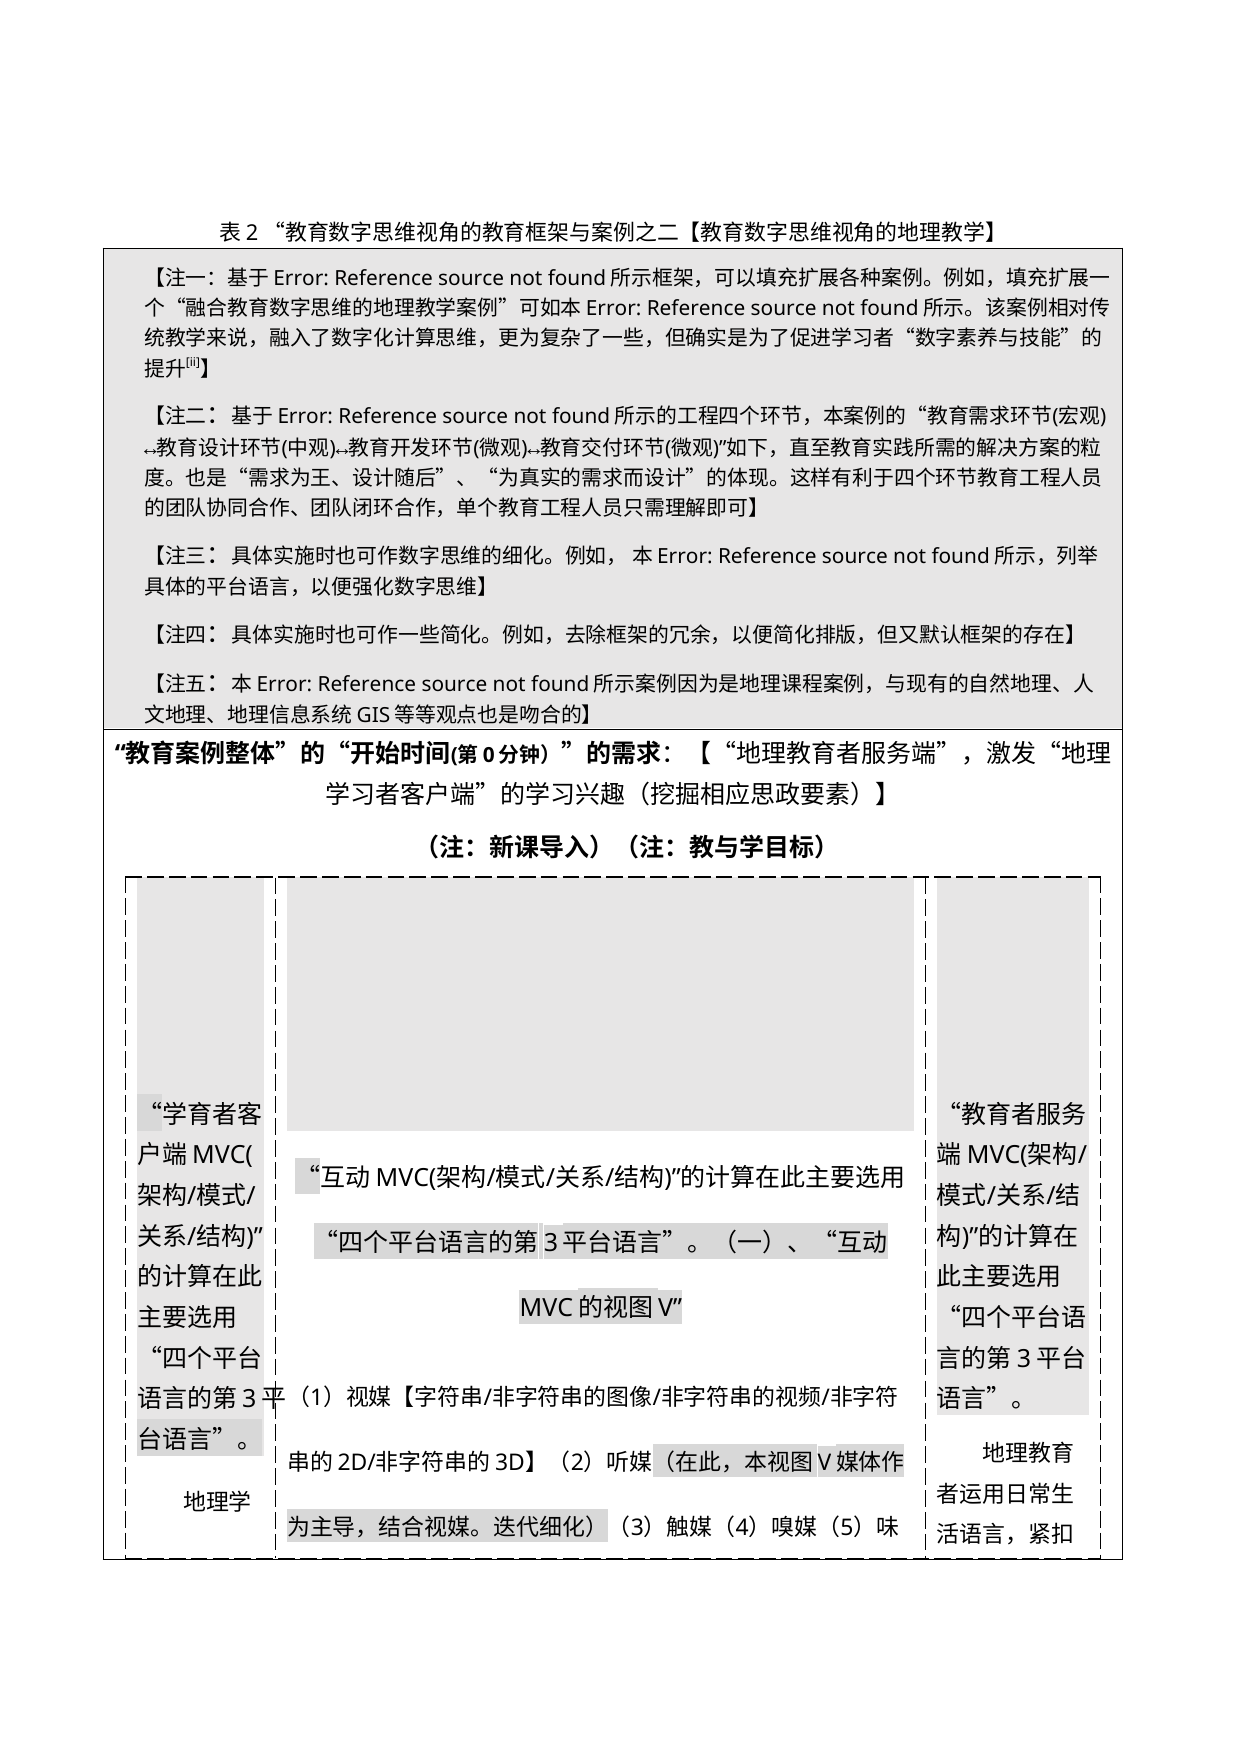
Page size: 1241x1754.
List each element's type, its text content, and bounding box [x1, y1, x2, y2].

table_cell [104, 730, 1122, 1559]
text 表 2 “教育数字思维视角的教育框架与案例之二【教育数字思维视角的地理教学】 [74, 215, 1152, 247]
table_header ：基于Error! Reference source not found.所示框架，可以填充扩展各种案例。例如，填充扩展一个“融合教育数字思维的地理教学案例”可如本Error! Reference source not found.所示。该案例相对传统教学来说，融入了数字化计算思维，更为复杂了一些，但确实是为了促进学习者“数字素养与技能”的提升[]】 ：基于Error! Reference source not found.所示的工程四个环节，本案例的“教育需求环节(宏观)↔教育设计环节(中观)↔教育开发环节(微观)↔教育交付环节(微观)”如下，直至教育实践所需的解决方案的粒度。也是“需求为王、设计随后”、“为真实的需求而设计”的体现。这样有利于四个环节教育工程人员的团队协同合作、团队闭环合作，单个教育工程人员只需理解即可】 ：具体实施时也可作数字思维的细化。例如， 本Error! Reference source not found.所示，列举具体的平台语言，以便强化数字思维】 ：具体实施时也可作一些简化。例如，去除框架的冗余，以便简化排版，但又默认框架的存在】 ：本Error! Reference source not found.所示案例因为是地理课程案例，与现有的自然地理、人文地理、地理信息系统GIS等等观点也是吻合的】 [104, 249, 1122, 728]
